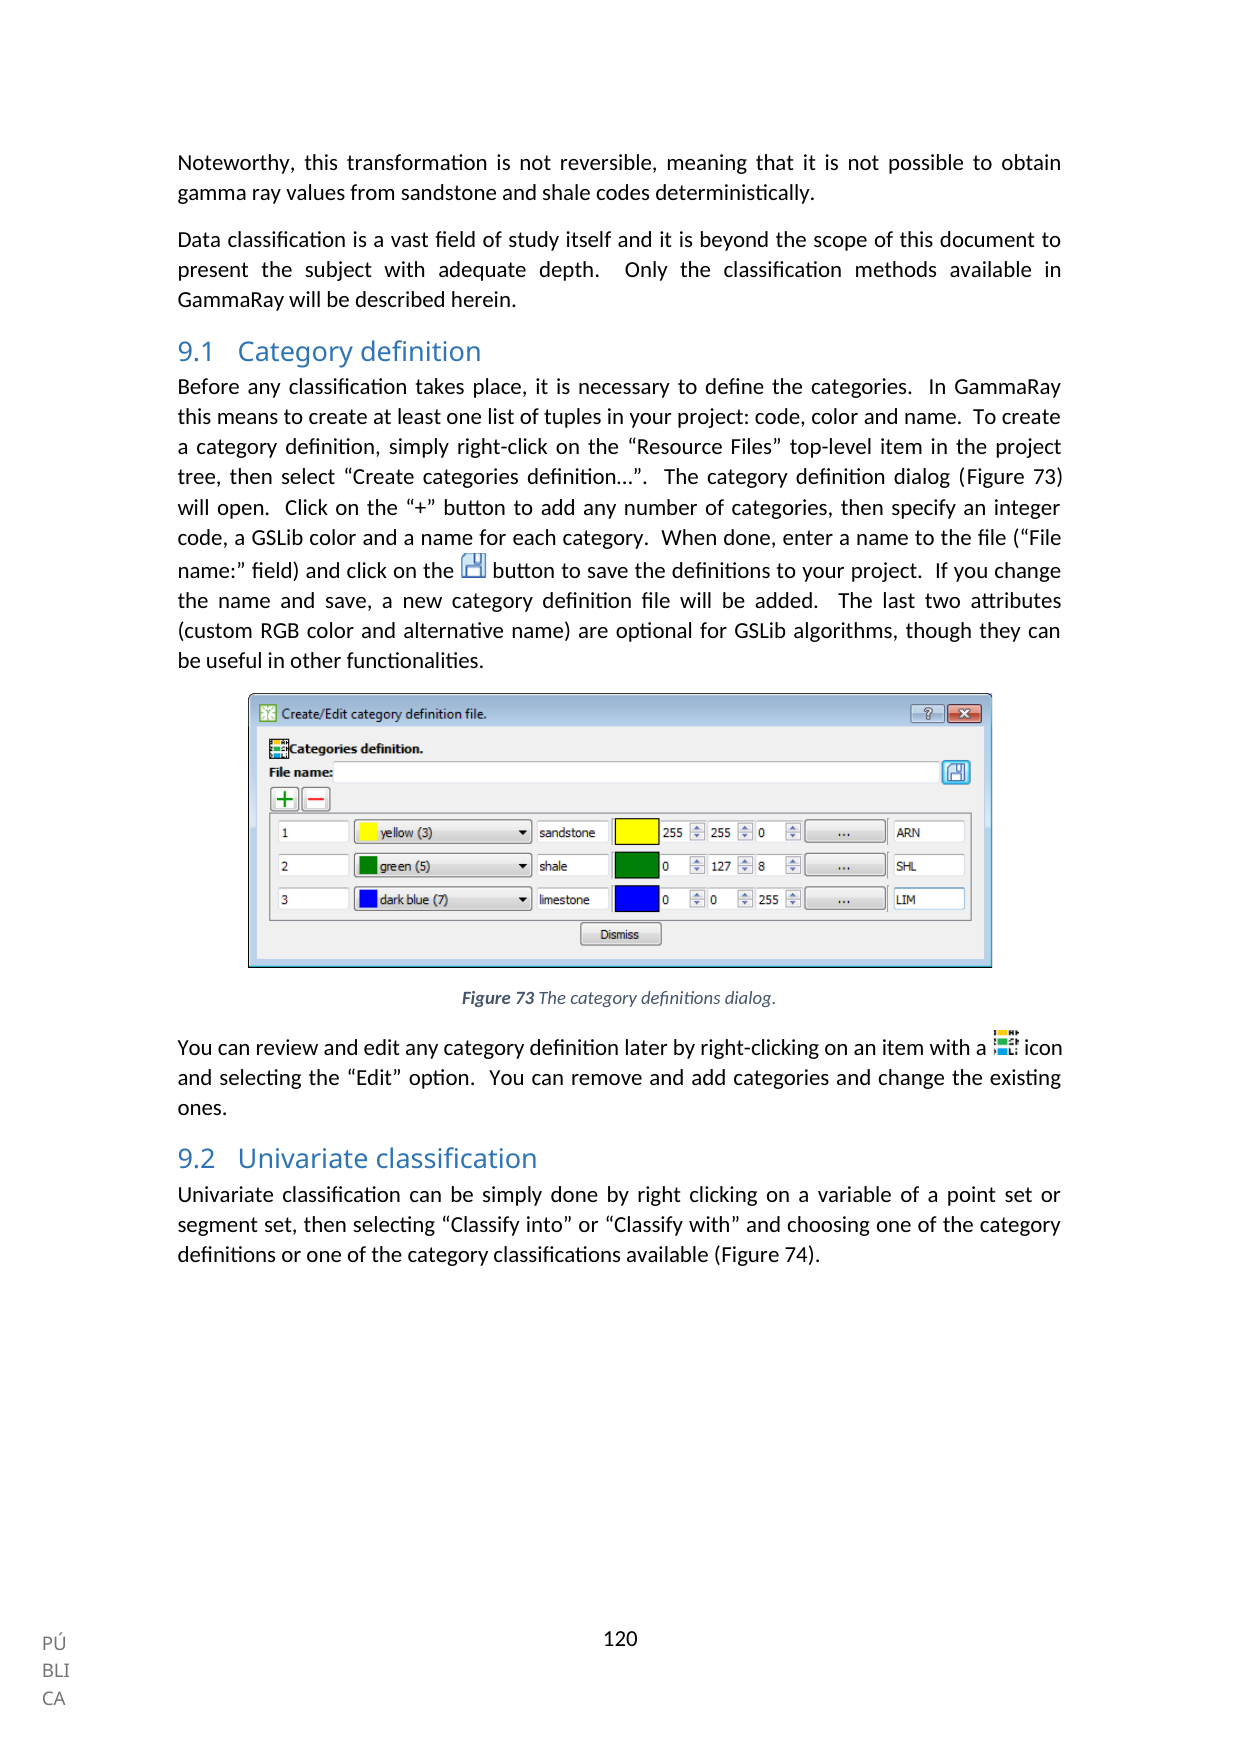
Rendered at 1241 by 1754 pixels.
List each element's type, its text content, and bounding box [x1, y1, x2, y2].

picture [461, 553, 487, 578]
text You can review and edit any category definition later by right-clicking on an item with a icon and selecting the “Edit” option. You can remove and add categories and change the existing ones. [177, 1030, 1063, 1121]
picture [248, 693, 993, 968]
text Data classification is a vast field of study itself and it is beyond the scope of this document to present the subject with adequate depth. Only the classification methods available in GammaRay will be described herein. [177, 225, 1063, 313]
text Figure 73 The category definitions dialog. [177, 986, 1063, 1009]
picture [993, 1030, 1019, 1055]
text Univariate classification can be simply done by right clicking on a variable of a point set or segment set, then selecting “Classify into” or “Classify with” and choosing one of the category definitions or one of the category classifications available (Figure 73). [177, 1180, 1063, 1268]
text Before any classification takes place, it is necessary to define the categories. In GammaRay this means to create at least one list of tuples in your project: code, color and name. To create a category definition, simply right-click on the “Resource Files” top-level item in the project tree, then select “Create categories definition…”. The category definition dialog (Figure 72) will open. Click on the “+” button to add any number of categories, then specify an integer code, a GSLib color and a name for each category. When done, enter a name to the file (“File name:” field) and click on the button to save the definitions to your project. If you change the name and save, a new category definition file will be added. The last two attributes (custom RGB color and alternative name) are optional for GSLib algorithms, though they can be useful in other functionalities. [177, 372, 1063, 674]
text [177, 148, 1063, 206]
subtitle Univariate classification [177, 1140, 1063, 1177]
subtitle Category definition [177, 332, 1063, 369]
